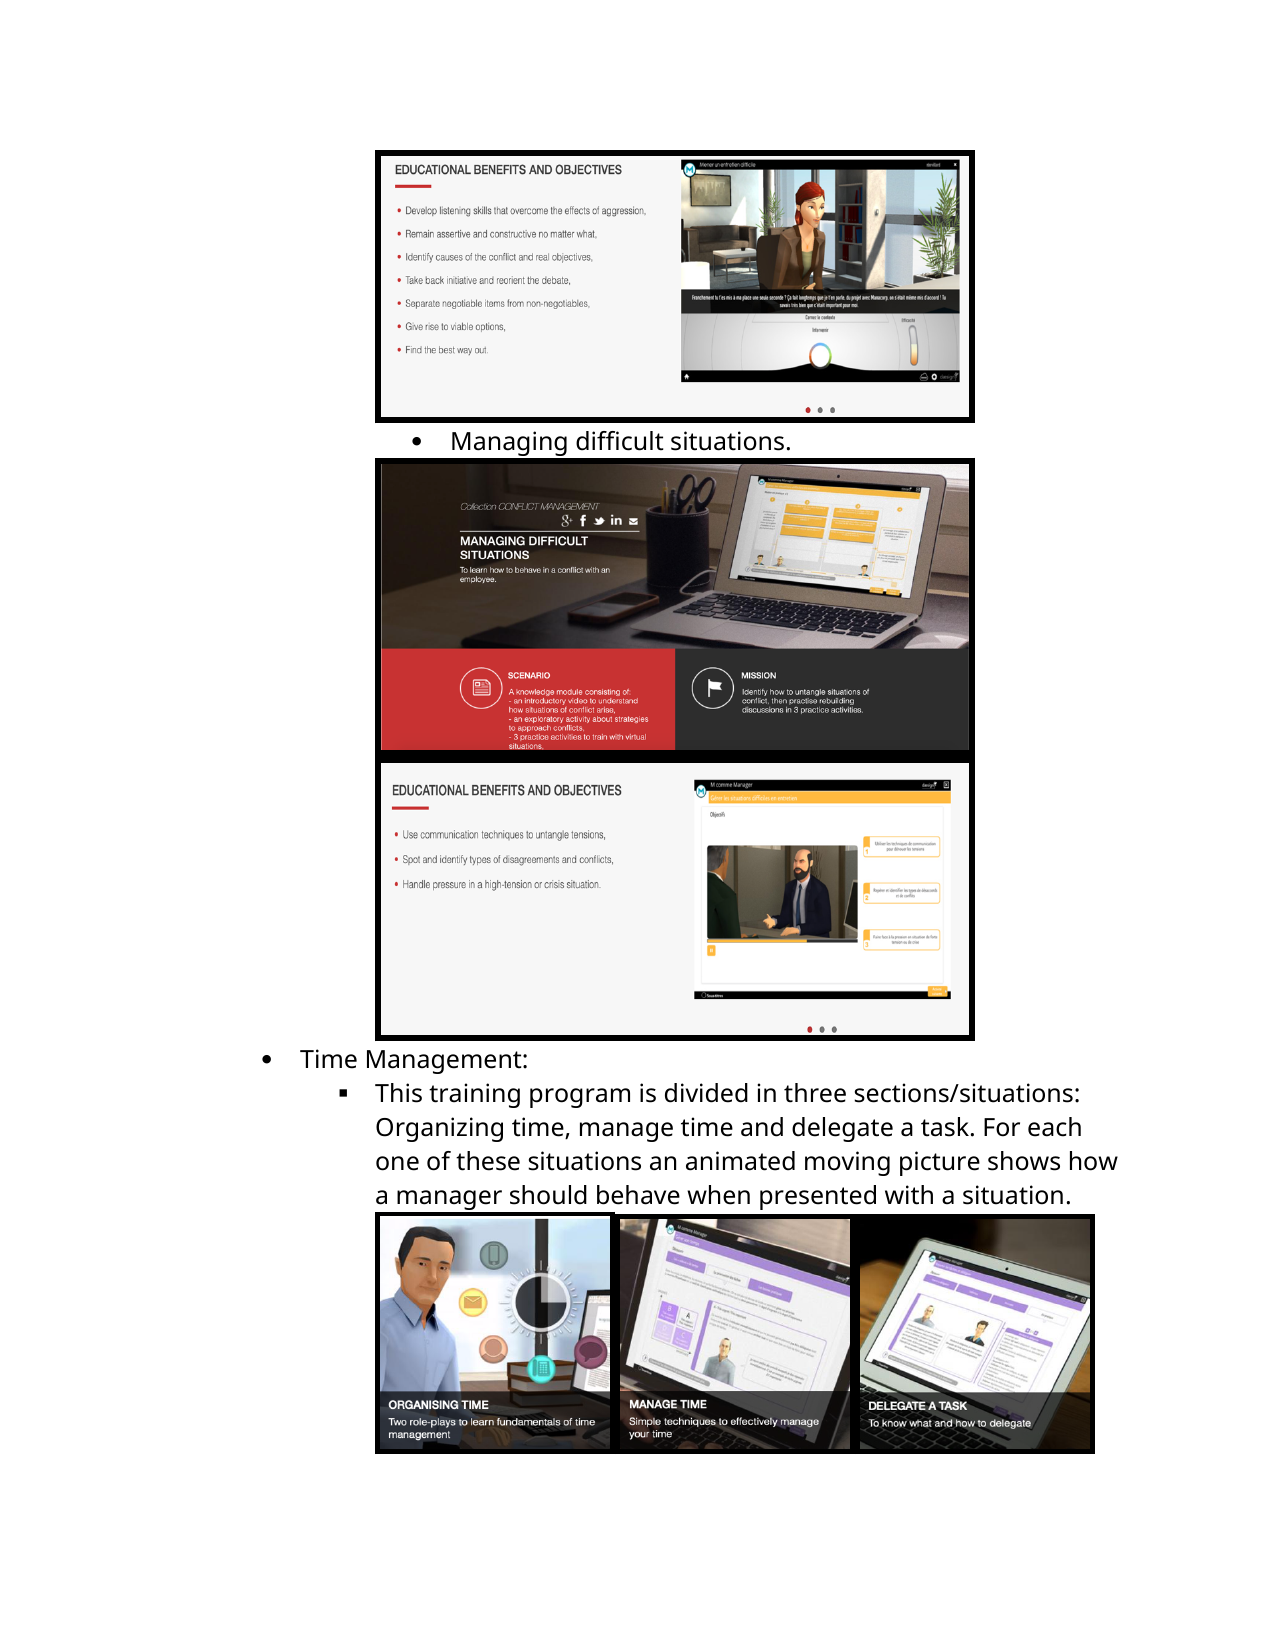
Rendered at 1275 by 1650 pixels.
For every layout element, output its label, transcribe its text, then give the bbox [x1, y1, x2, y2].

picture [860, 1219, 1090, 1449]
picture [381, 464, 969, 750]
picture [620, 1219, 850, 1449]
list Managing difficult situations. [412, 423, 1125, 457]
picture [381, 763, 969, 1035]
list Time Management: [262, 1041, 1125, 1075]
picture [380, 1216, 610, 1449]
list This training program is divided in three sections/situations: Organizing time, manage time and delegate a task. For each one of these situations an animated moving picture shows how a manager should behave when presented with a situation. [337, 1075, 1125, 1212]
picture [381, 156, 969, 417]
